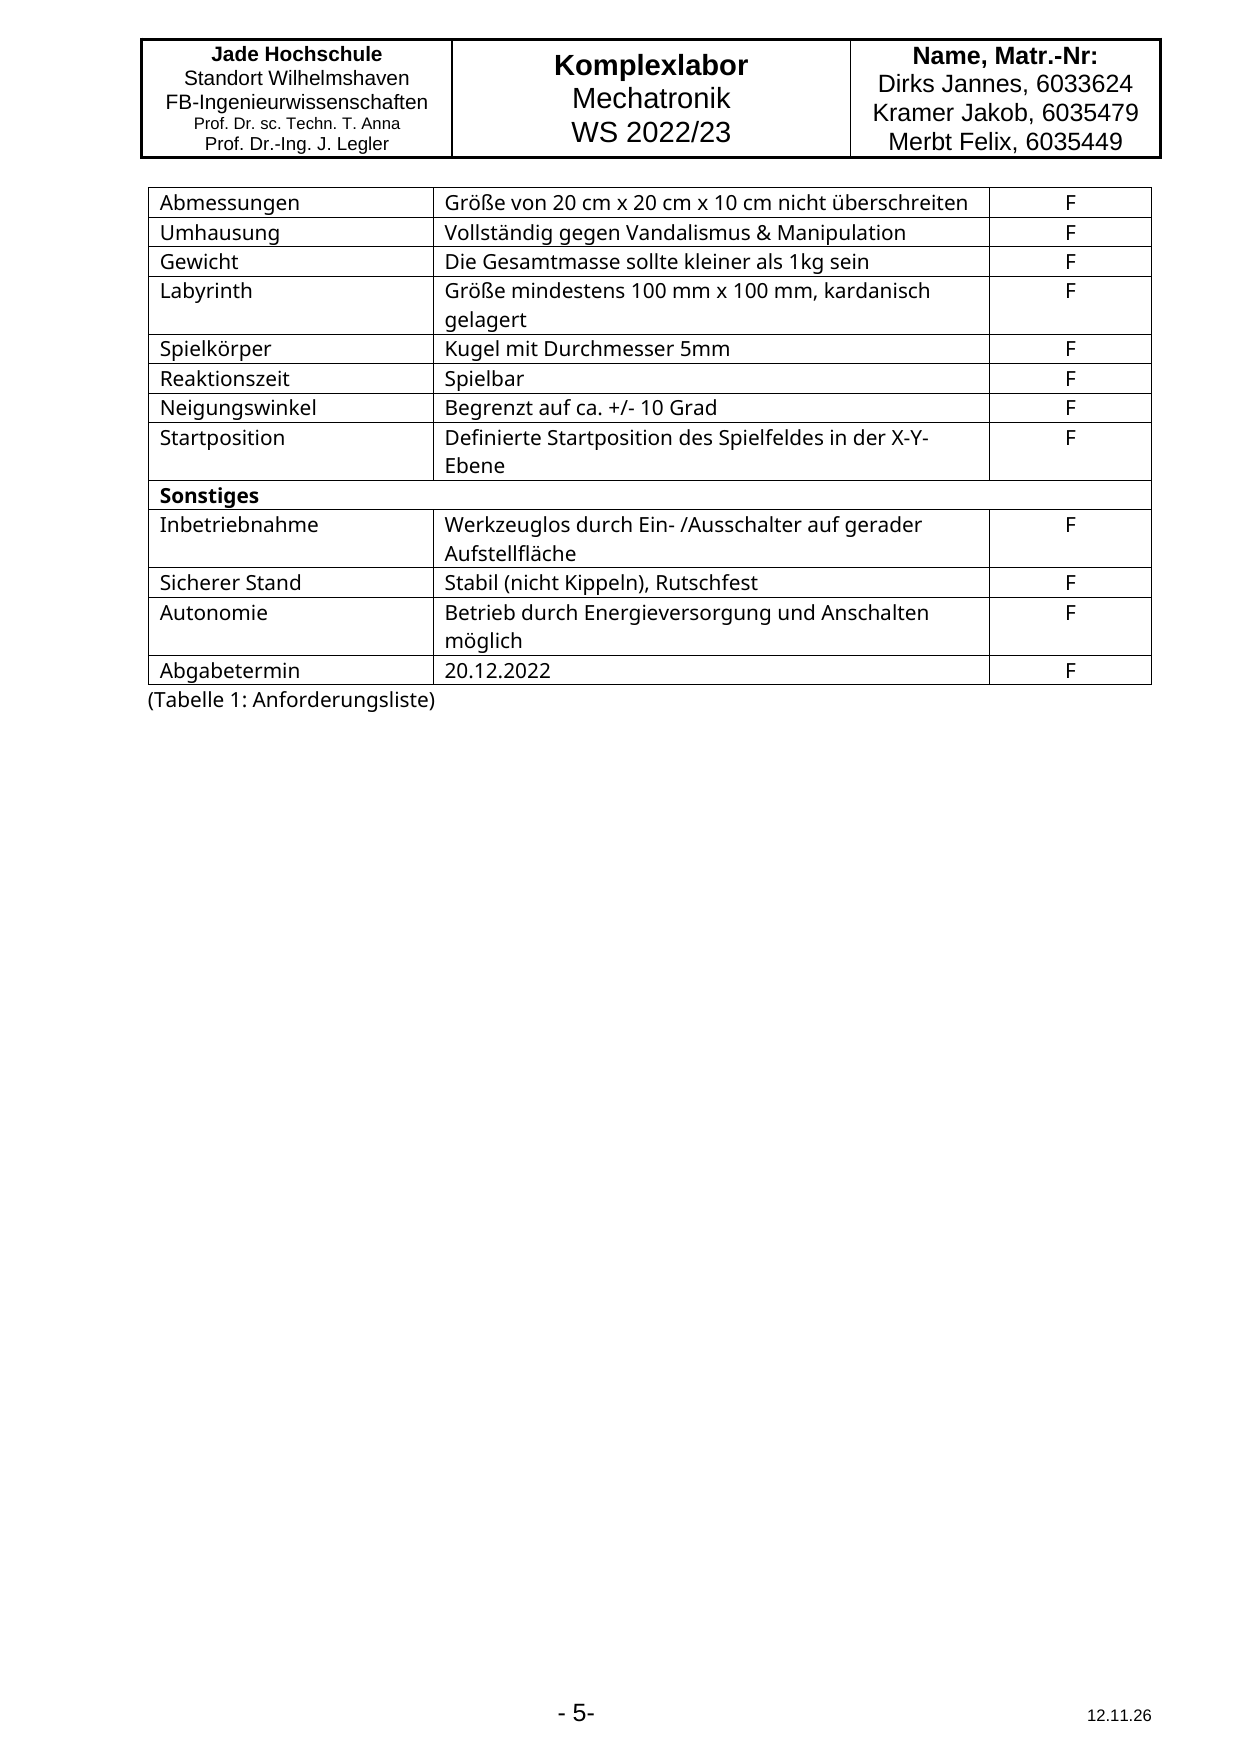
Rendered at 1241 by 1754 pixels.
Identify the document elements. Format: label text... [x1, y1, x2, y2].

table_cell F [990, 188, 1151, 217]
table_cell Startposition [149, 423, 433, 480]
table_cell Größe von 20 cm x 20 cm x 10 cm nicht überschreiten [434, 188, 989, 217]
table_cell Abgabetermin [149, 656, 433, 684]
table_cell Spielkörper [149, 335, 433, 363]
text (Tabelle 1: Anforderungsliste) [148, 685, 1152, 714]
table_cell Neigungswinkel [149, 394, 433, 422]
table_cell Labyrinth [149, 277, 433, 333]
table_cell 20.12.2022 [434, 656, 989, 684]
table_cell Abmessungen [149, 188, 433, 217]
table_cell F [990, 247, 1151, 276]
table_cell Gewicht [149, 247, 433, 276]
table_cell Werkzeuglos durch Ein- /Ausschalter auf gerader Aufstellfläche [434, 510, 989, 567]
table_cell Kugel mit Durchmesser 5mm [434, 335, 989, 363]
table_cell Umhausung [149, 218, 433, 246]
table_cell Sonstiges [149, 481, 1151, 509]
table_cell Stabil (nicht Kippeln), Rutschfest [434, 568, 989, 597]
table_cell F [990, 568, 1151, 597]
table_cell Betrieb durch Energieversorgung und Anschalten möglich [434, 598, 989, 655]
table_cell Die Gesamtmasse sollte kleiner als 1kg sein [434, 247, 989, 276]
table_cell Reaktionszeit [149, 364, 433, 392]
table_cell F [990, 423, 1151, 480]
table_cell F [990, 656, 1151, 684]
table_cell F [990, 394, 1151, 422]
table_cell Vollständig gegen Vandalismus & Manipulation [434, 218, 989, 246]
table_cell Definierte Startposition des Spielfeldes in der X-Y-Ebene [434, 423, 989, 480]
table_cell F [990, 364, 1151, 392]
table_cell Größe mindestens 100 mm x 100 mm, kardanisch gelagert [434, 277, 989, 333]
table_cell Begrenzt auf ca. +/- 10 Grad [434, 394, 989, 422]
table_cell F [990, 277, 1151, 333]
table_cell Autonomie [149, 598, 433, 655]
table_cell Spielbar [434, 364, 989, 392]
table_cell Inbetriebnahme [149, 510, 433, 567]
table_cell F [990, 218, 1151, 246]
table_cell F [990, 510, 1151, 567]
table_cell Sicherer Stand [149, 568, 433, 597]
table_cell F [990, 335, 1151, 363]
table_cell F [990, 598, 1151, 655]
